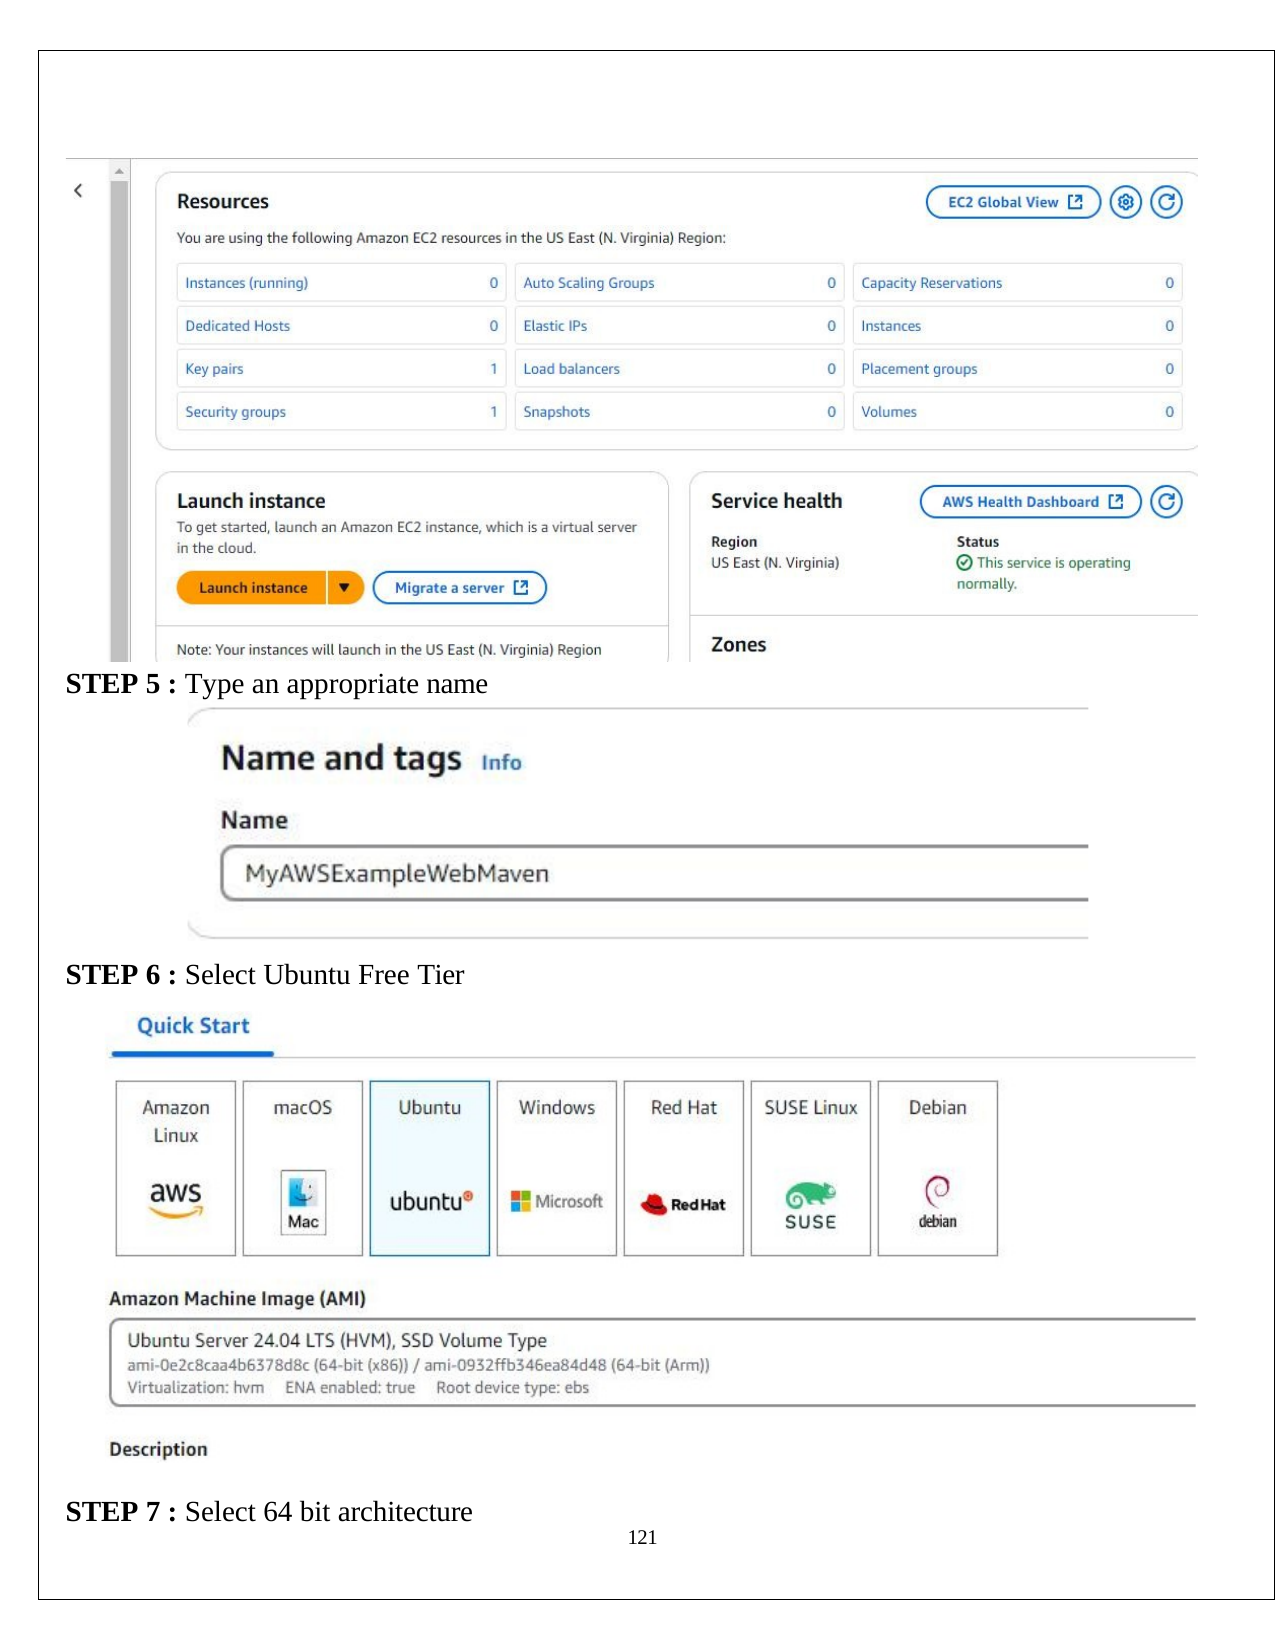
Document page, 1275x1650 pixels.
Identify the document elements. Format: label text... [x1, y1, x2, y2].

picture [187, 700, 1089, 941]
text STEP 5 : Type an appropriate name [65, 666, 1274, 700]
picture [104, 1011, 1196, 1041]
picture [65, 158, 1198, 662]
text STEP 6 : Select Ubuntu Free Tier [65, 957, 1274, 991]
text STEP 7 : Select 64 bit architecture [65, 1041, 1274, 1528]
